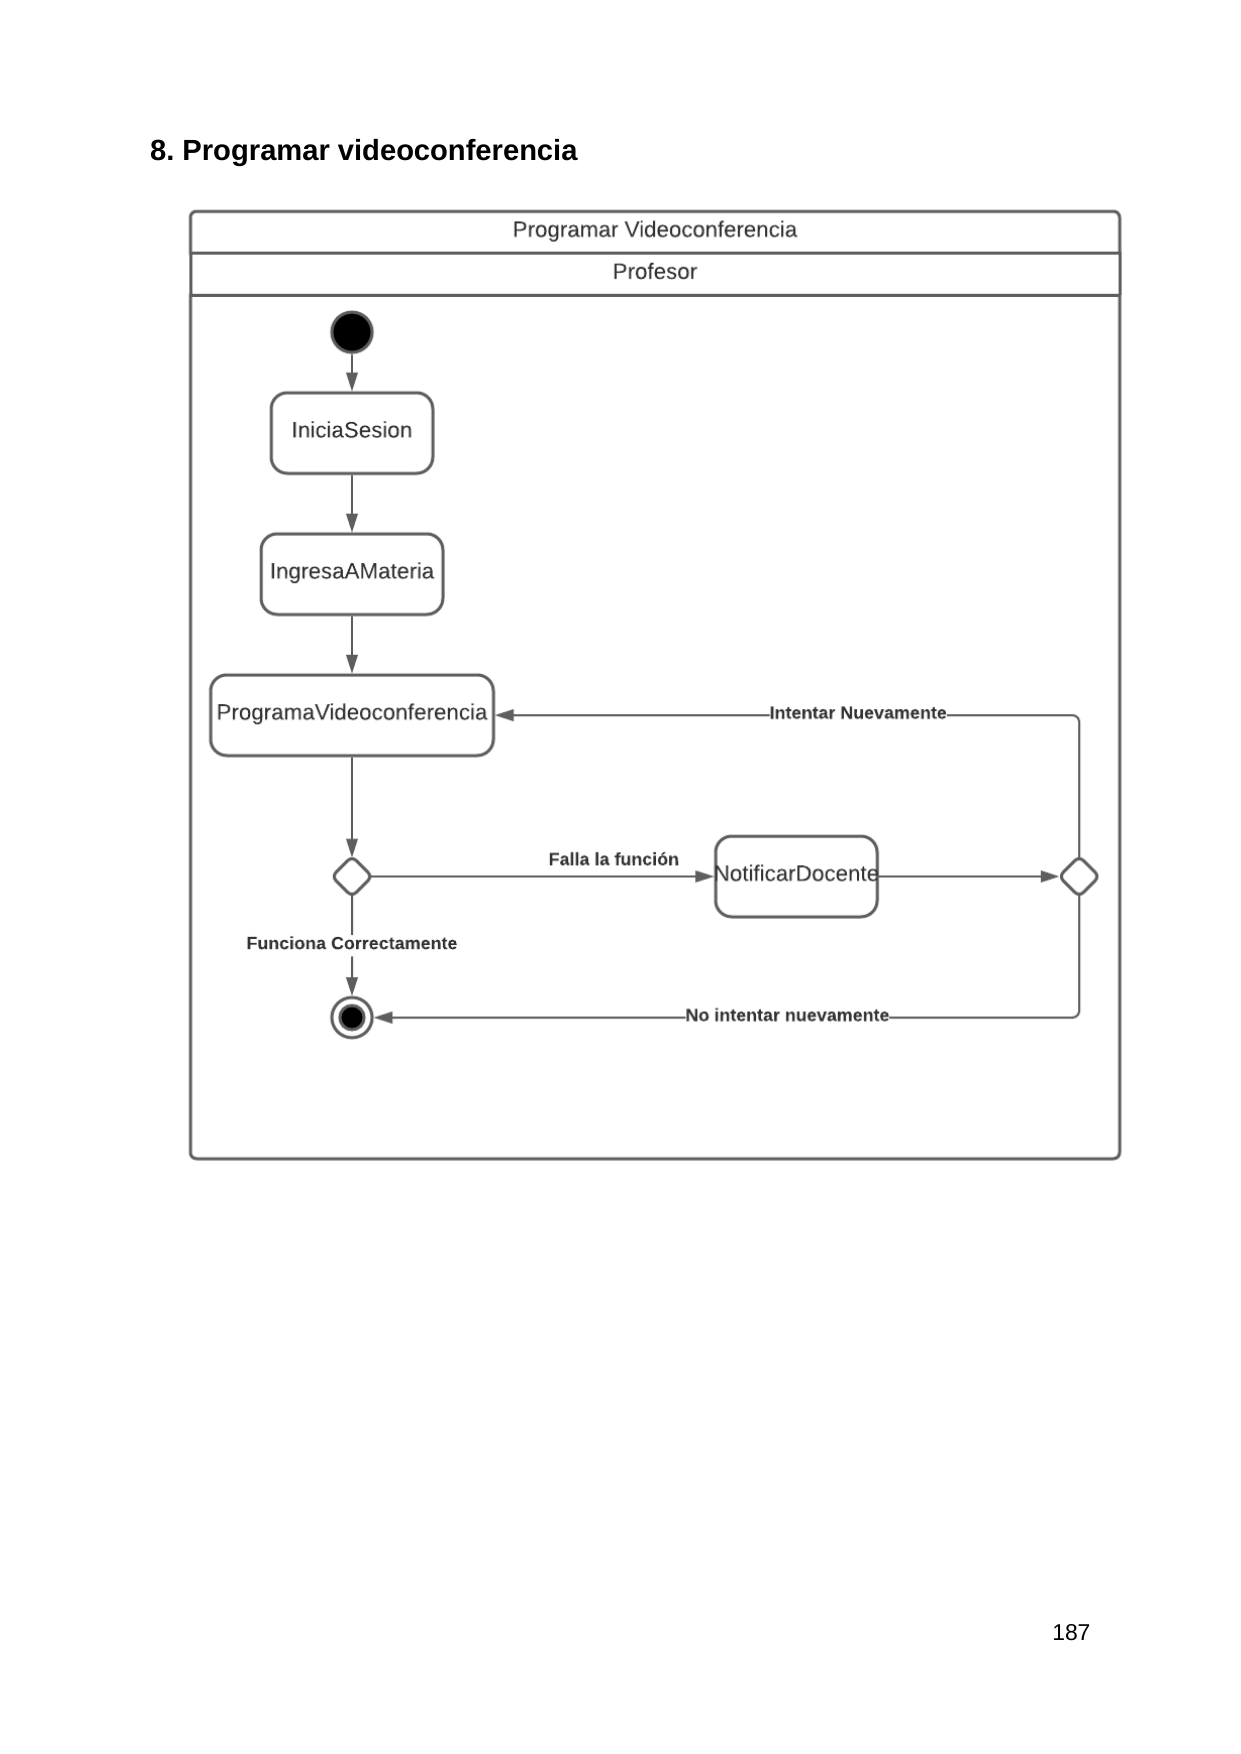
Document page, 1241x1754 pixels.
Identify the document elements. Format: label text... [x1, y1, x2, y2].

picture [150, 171, 1160, 1199]
text 8. Programar videoconferencia [150, 133, 1090, 166]
